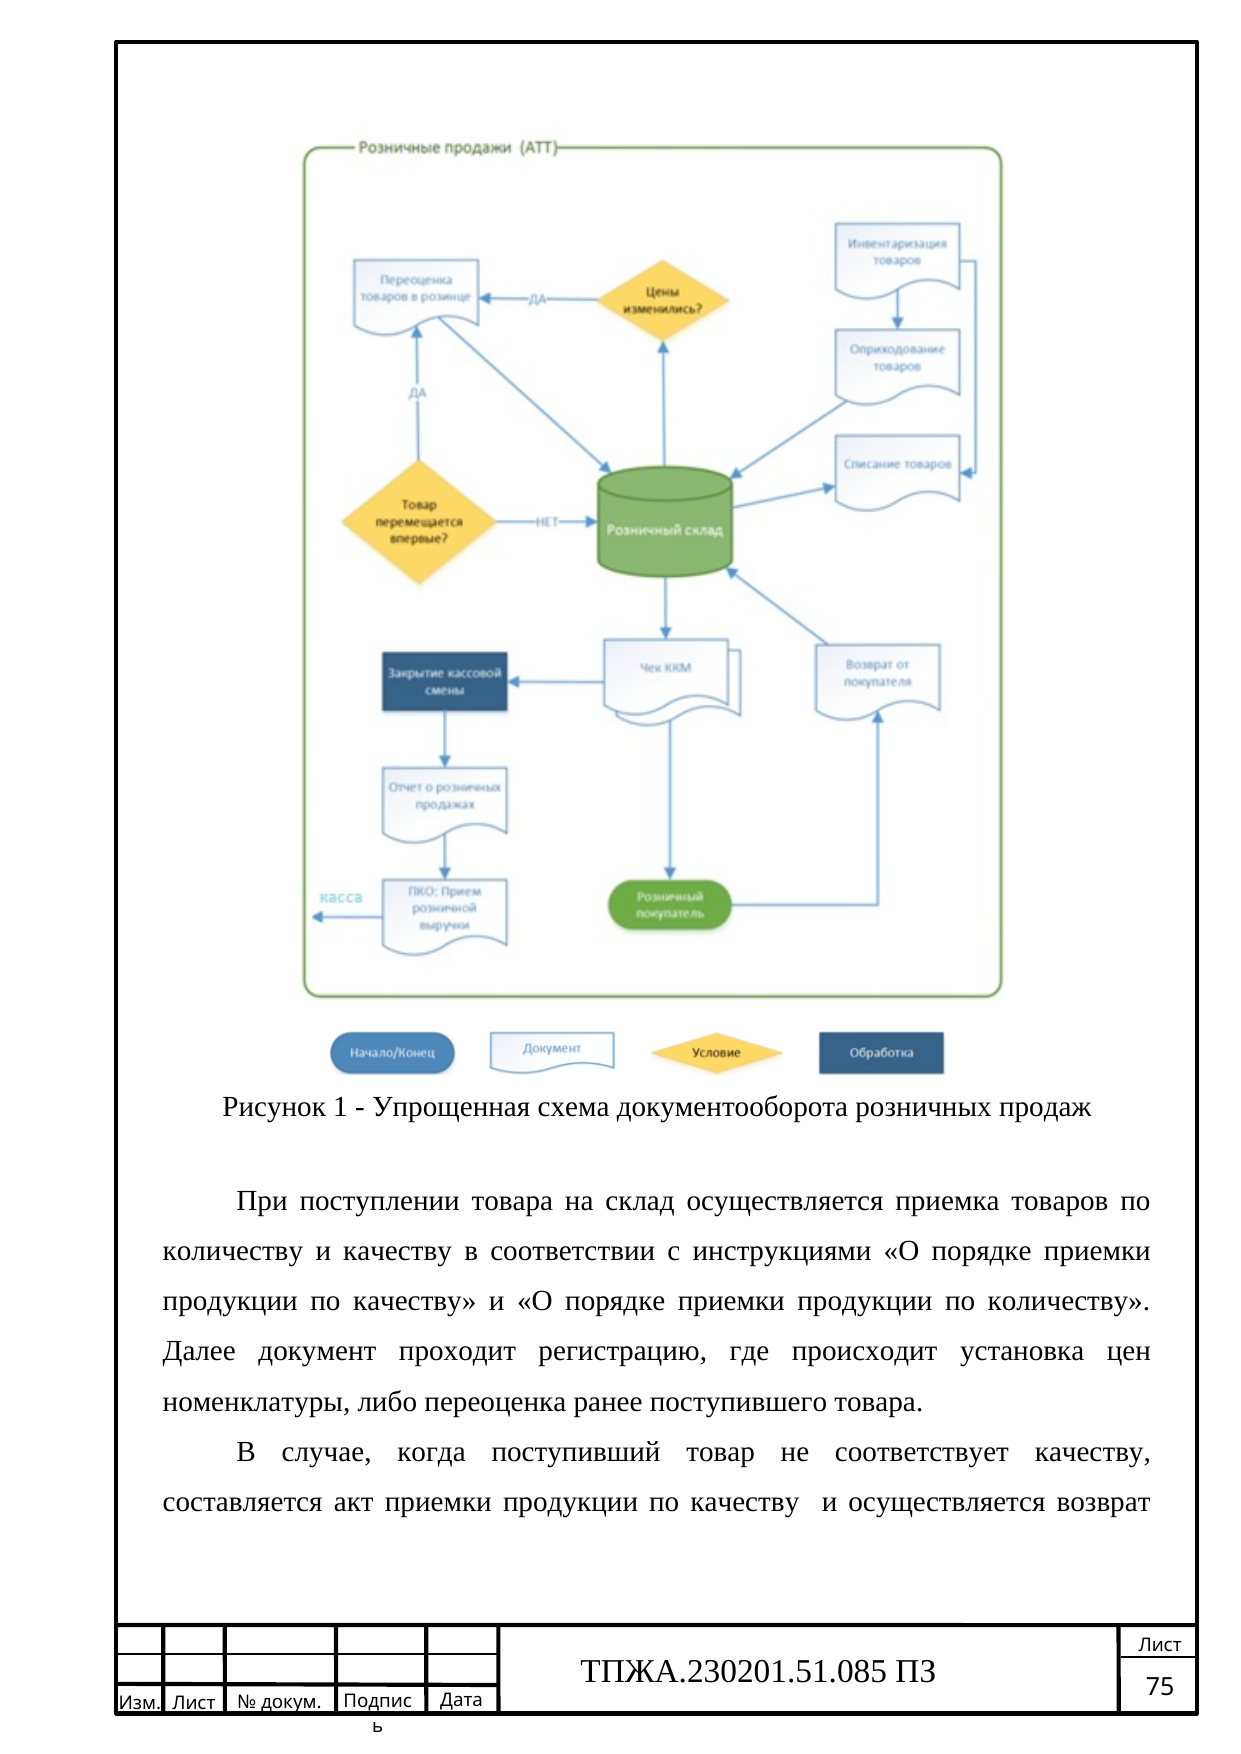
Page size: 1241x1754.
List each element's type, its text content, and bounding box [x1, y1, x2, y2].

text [162, 1434, 1152, 1518]
text При поступлении товара на склад осуществляется приемка товаров по количеству и качеству в соответствии с инструкциями «О порядке приемки продукции по качеству» и «О порядке приемки продукции по количеству». Далее документ проходит регистрацию, где происходит установка цен номенклатуры, либо переоценка ранее поступившего товара. [162, 1183, 1152, 1417]
picture [314, 1027, 1000, 1075]
picture [287, 116, 1027, 1014]
text Рисунок 1 - Упрощенная схема документооборота розничных продаж [162, 1089, 1152, 1123]
